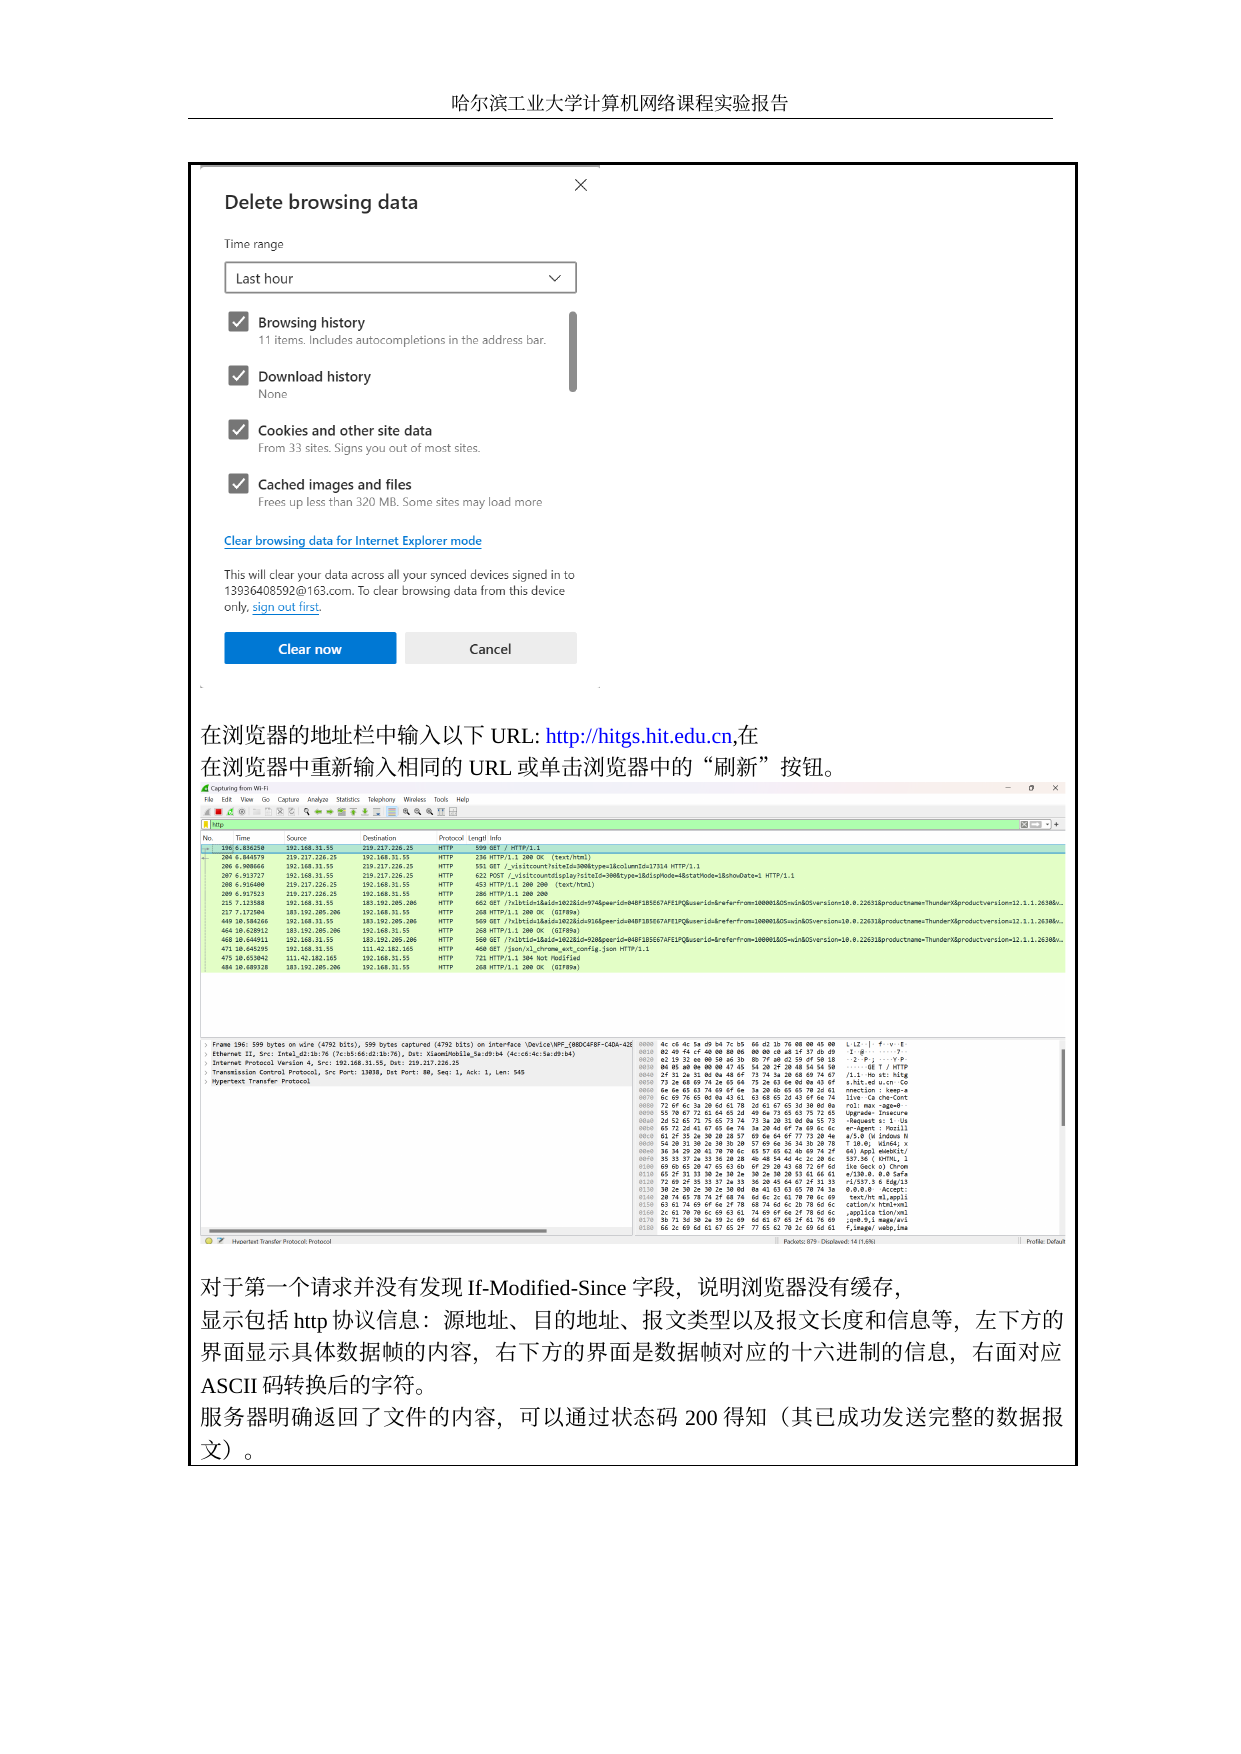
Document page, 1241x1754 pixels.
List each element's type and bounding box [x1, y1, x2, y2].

picture [200, 165, 600, 688]
table_cell [191, 165, 1075, 1465]
picture [200, 782, 1066, 1244]
